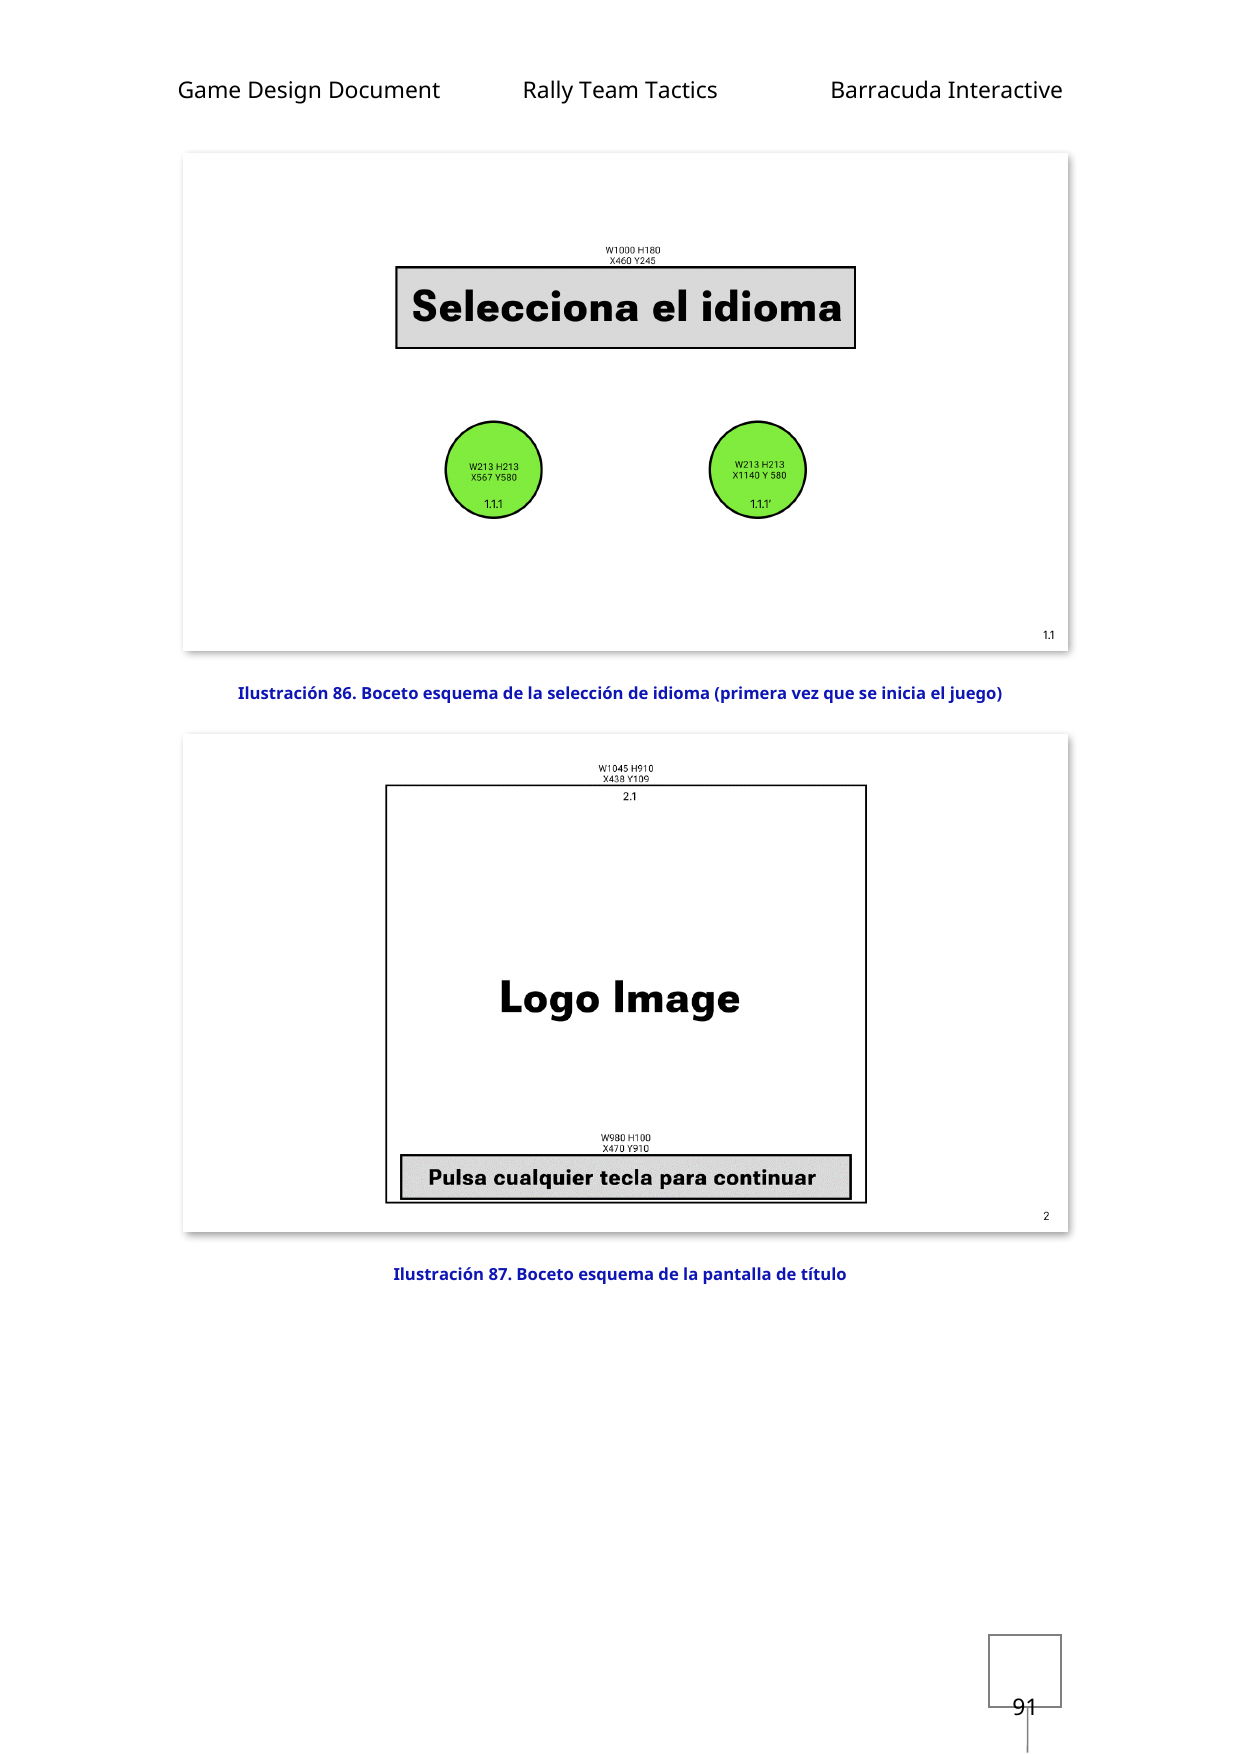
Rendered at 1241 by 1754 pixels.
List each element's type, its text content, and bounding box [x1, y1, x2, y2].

picture [183, 153, 1068, 651]
picture [183, 734, 1068, 1232]
